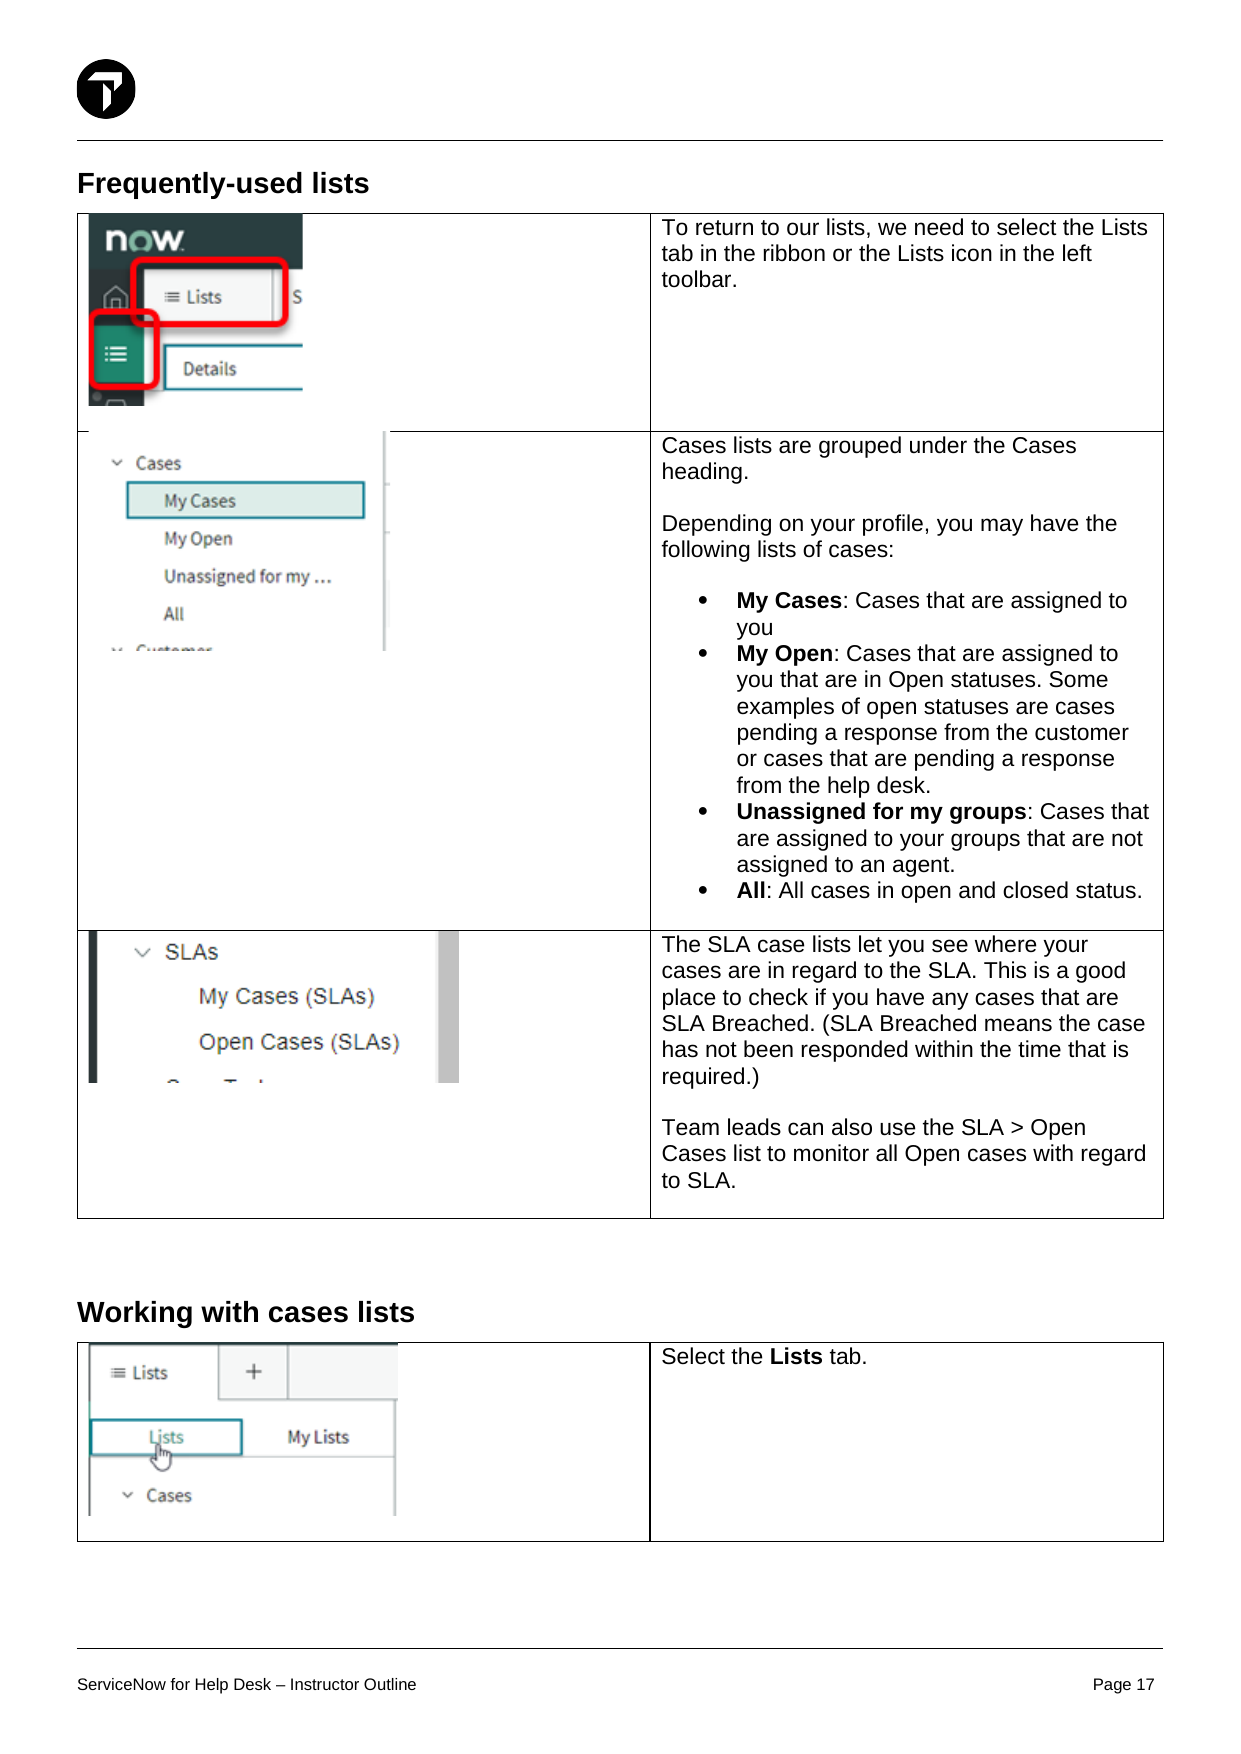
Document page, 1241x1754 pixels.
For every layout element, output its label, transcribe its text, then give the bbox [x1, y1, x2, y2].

picture [88, 931, 459, 1083]
picture [88, 213, 303, 406]
subtitle Working with cases lists [77, 1296, 1163, 1329]
picture [88, 1342, 398, 1516]
table_cell Cases lists are grouped under the Cases heading. Depending on your profile, you may have the following lists of cases: My Cases: Cases that are assigned to you My Open: Cases that are assigned to you that are in Open statuses. Some examples of open statuses are cases pending a response from the customer or cases that are pending a response from the help desk. Unassigned for my groups: Cases that are assigned to your groups that are not assigned to an agent. All: All cases in open and closed status. [651, 432, 1163, 930]
table_header [78, 214, 650, 431]
picture [88, 431, 390, 651]
table_cell [78, 432, 650, 930]
table_cell The SLA case lists let you see where your cases are in regard to the SLA. This is a good place to check if you have any cases that are SLA Breached. (SLA Breached means the case has not been responded within the time that is required.) Team leads can also use the SLA > Open Cases list to monitor all Open cases with regard to SLA. [651, 931, 1163, 1218]
table_cell [78, 931, 650, 1218]
subtitle Frequently-used lists [77, 167, 1163, 200]
table_header To return to our lists, we need to select the Lists tab in the ribbon or the Lists icon in the left toolbar. [651, 214, 1163, 431]
table_header [78, 1343, 649, 1541]
table_header Select the Lists tab. [651, 1343, 1163, 1541]
picture [76, 59, 136, 119]
